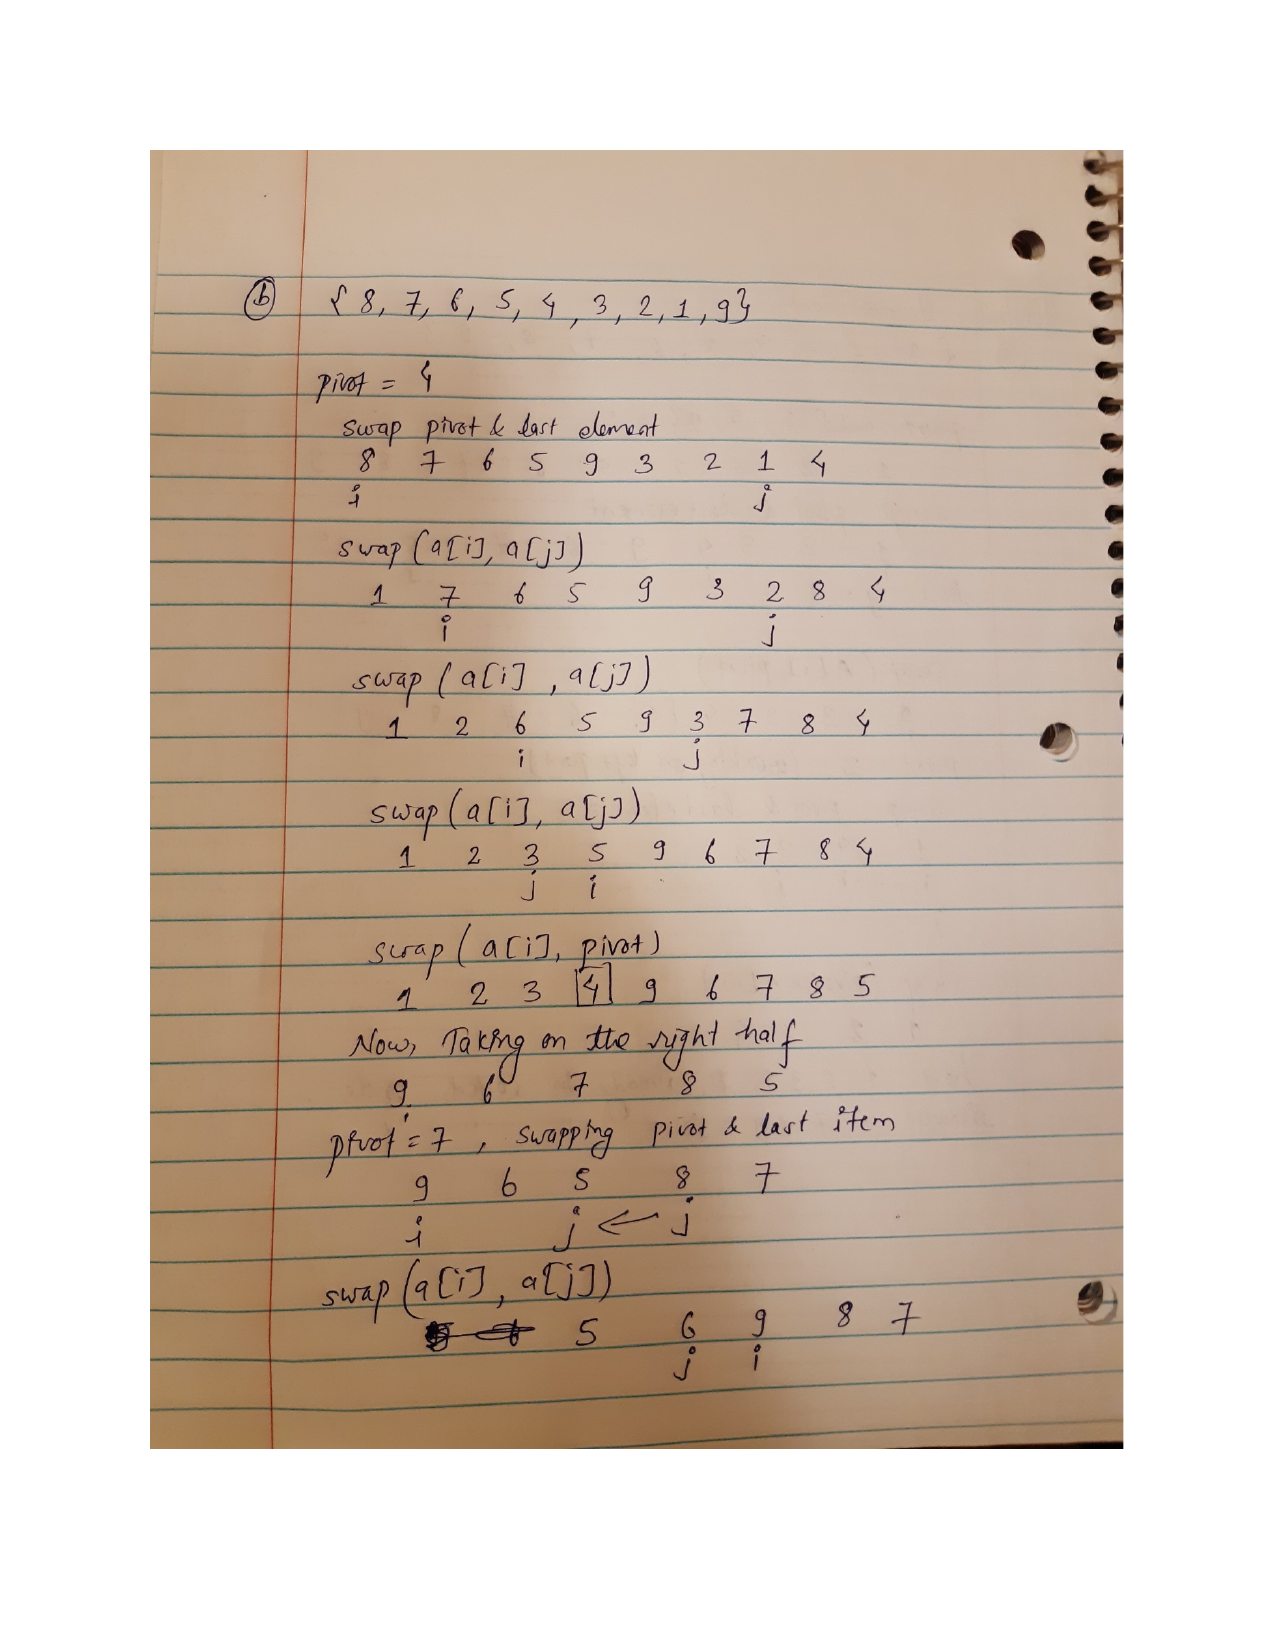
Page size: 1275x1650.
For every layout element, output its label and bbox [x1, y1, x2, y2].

picture [150, 150, 1124, 1449]
